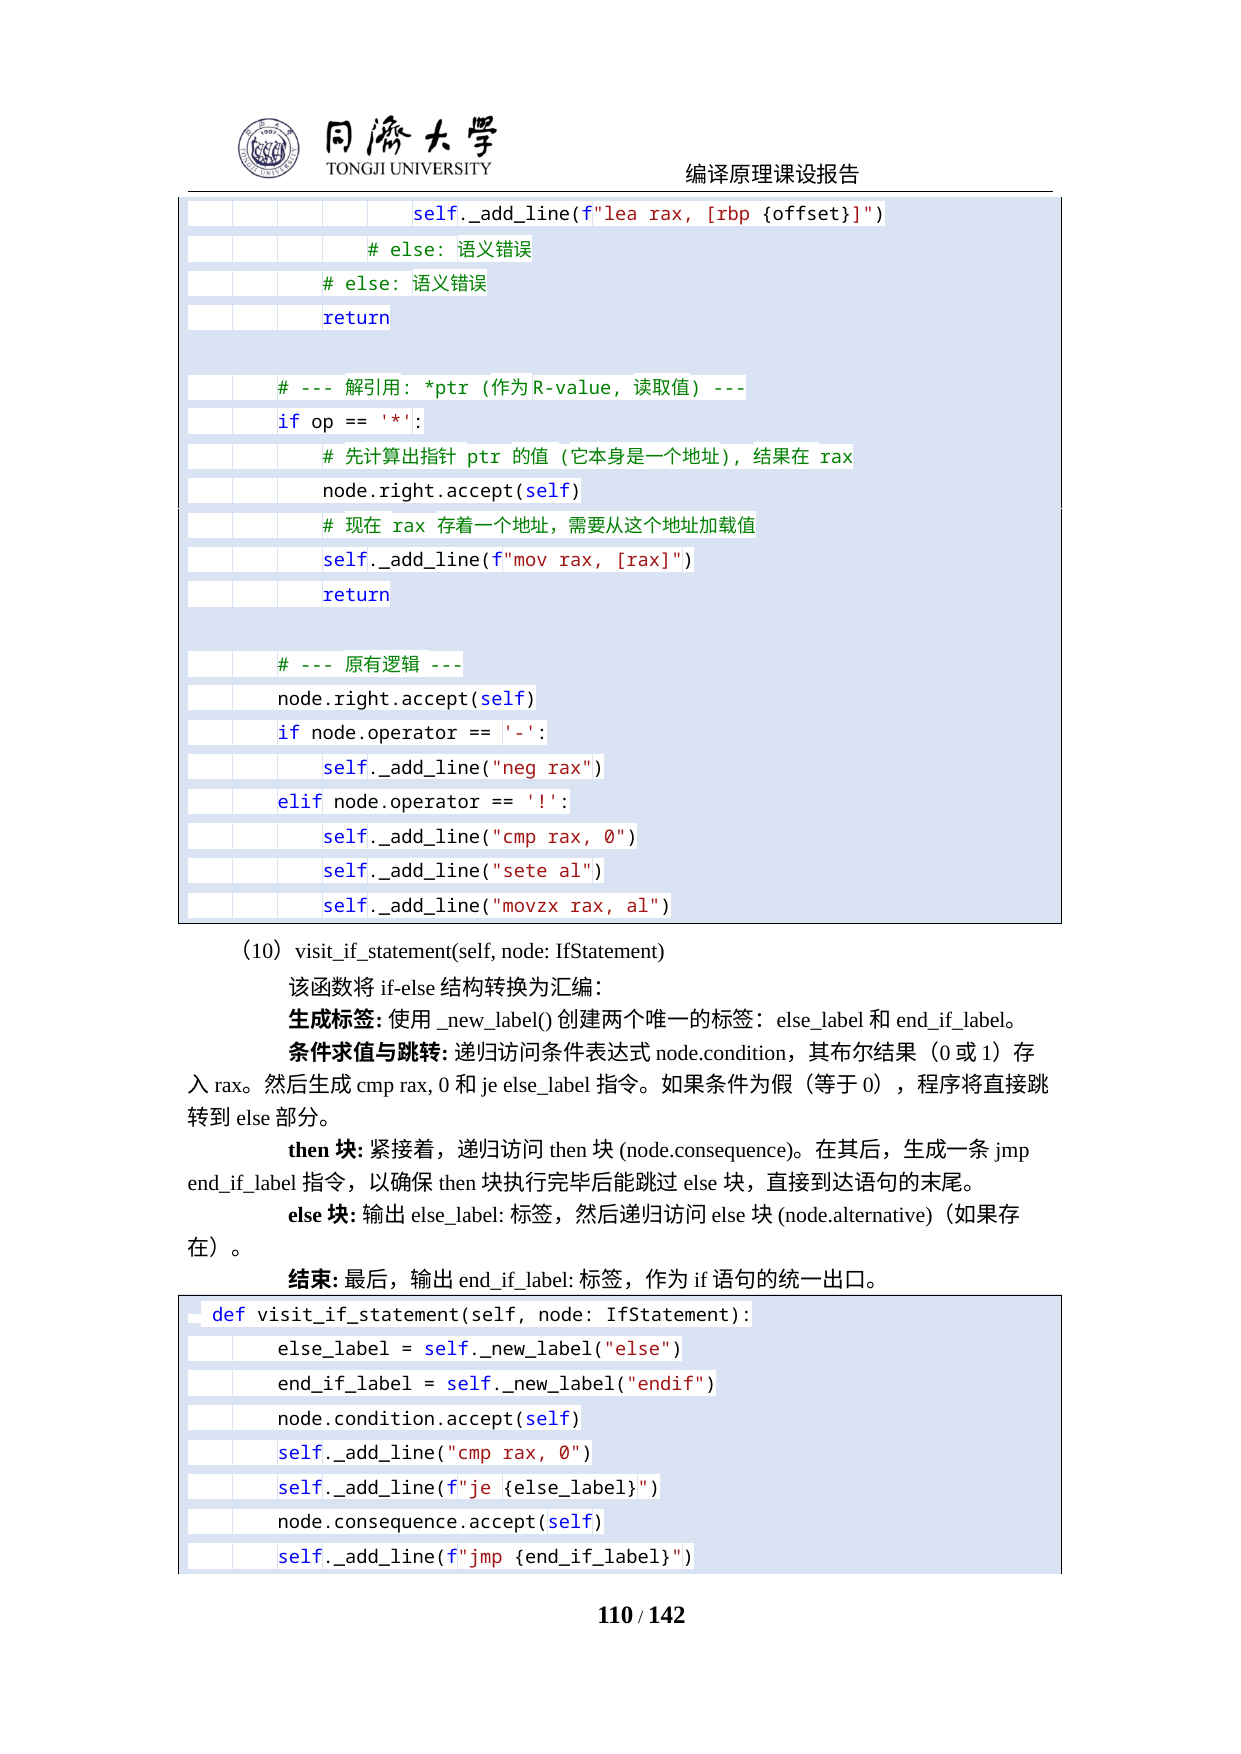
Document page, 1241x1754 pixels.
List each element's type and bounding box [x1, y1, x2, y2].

picture [231, 110, 503, 183]
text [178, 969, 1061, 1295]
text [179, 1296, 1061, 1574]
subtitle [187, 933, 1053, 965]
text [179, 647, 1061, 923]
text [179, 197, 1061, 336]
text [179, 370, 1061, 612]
